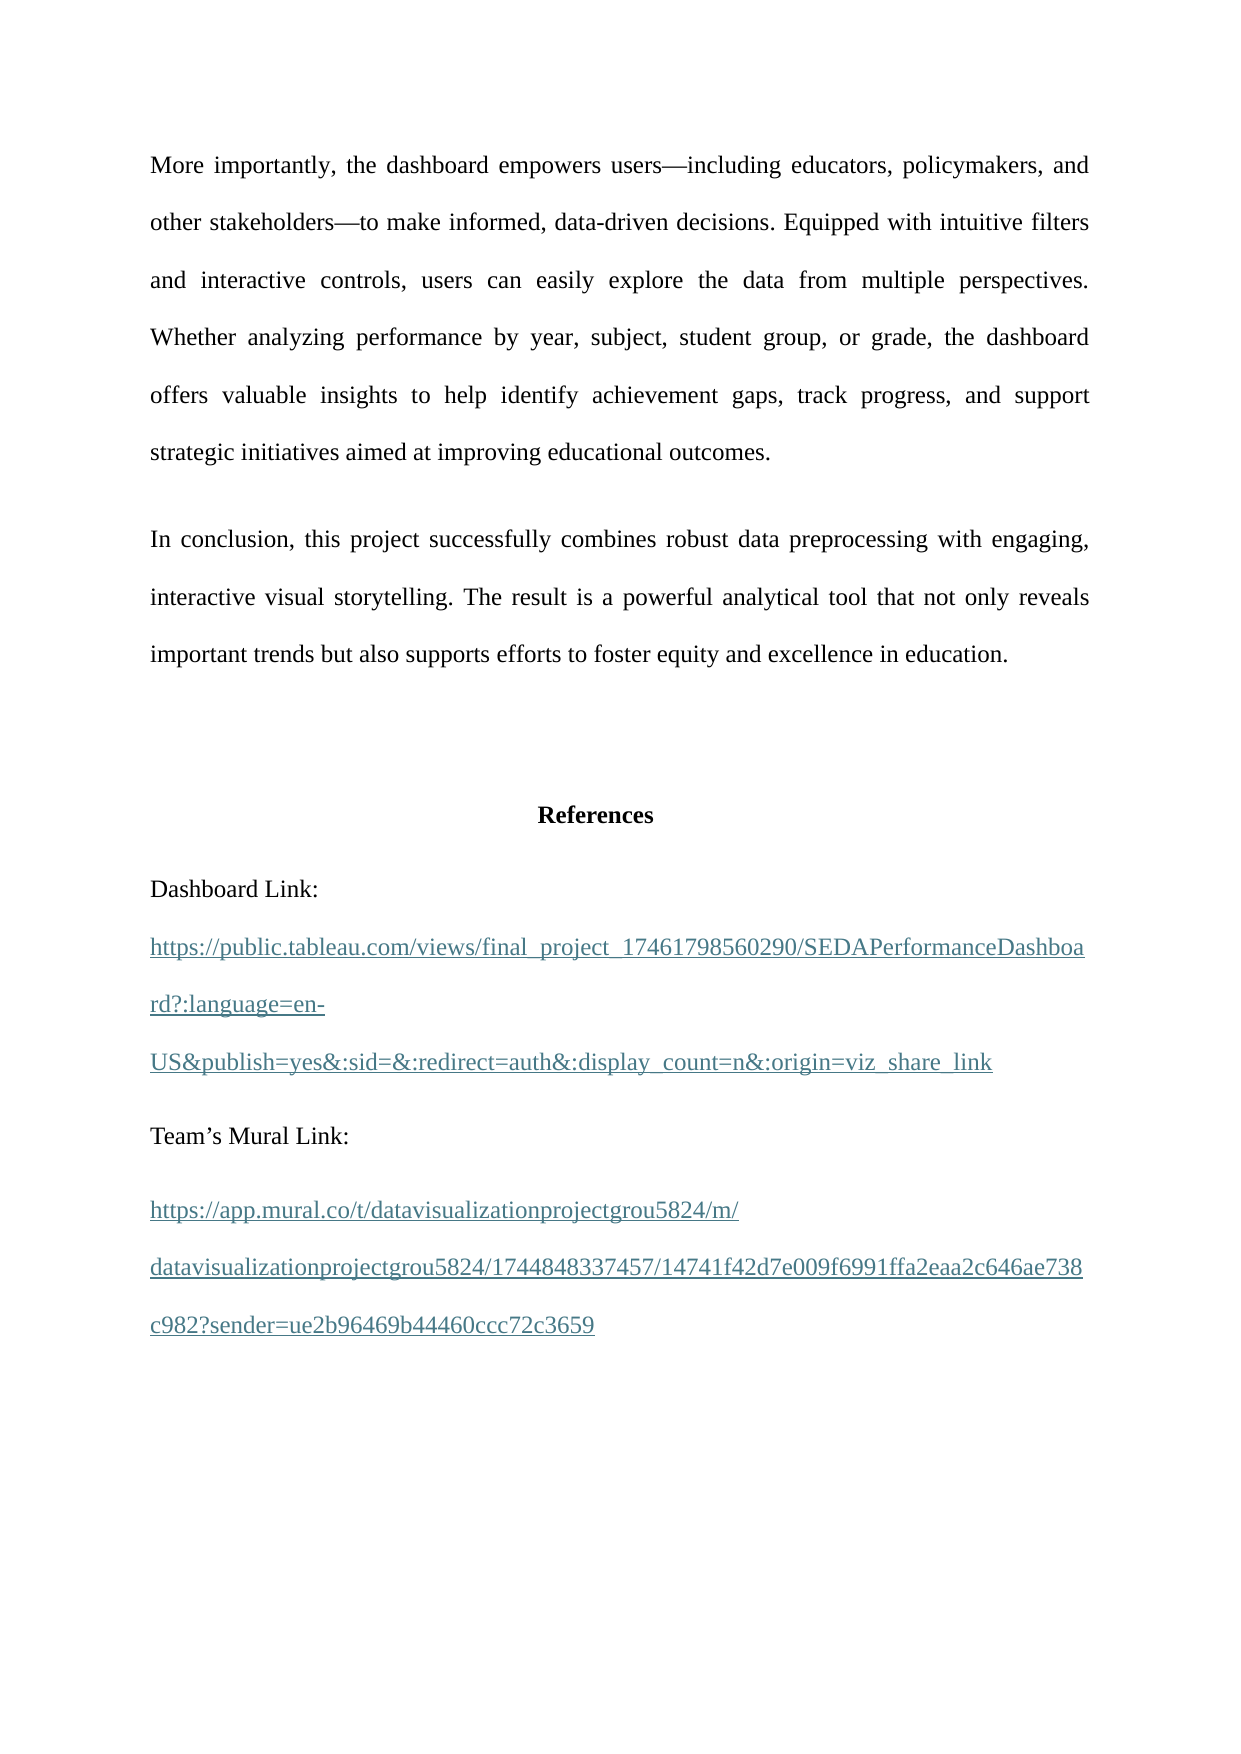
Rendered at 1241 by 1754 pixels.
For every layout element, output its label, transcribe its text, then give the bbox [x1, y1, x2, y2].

text In conclusion, this project successfully combines robust data preprocessing with engaging, interactive visual storytelling. The result is a powerful analytical tool that not only reveals important trends but also supports efforts to foster equity and excellence in education. [150, 524, 1090, 668]
text References [150, 800, 1090, 829]
text More importantly, the dashboard empowers users—including educators, policymakers, and other stakeholders—to make informed, data-driven decisions. Equipped with intuitive filters and interactive controls, users can easily explore the data from multiple perspectives. Whether analyzing performance by year, subject, student group, or grade, the dashboard offers valuable insights to help identify achievement gaps, track progress, and support strategic initiatives aimed at improving educational outcomes. [150, 150, 1090, 466]
text Dashboard Link: https://public.tableau.com/views/final_project_17461798560290/SEDAPerformanceDashboard?:language=en-US&publish=yes&:sid=&:redirect=auth&:display_count=n&:origin=viz_share_link [150, 874, 1090, 1075]
text Team’s Mural Link: [150, 1121, 1090, 1149]
text https://app.mural.co/t/datavisualizationprojectgrou5824/m/datavisualizationprojectgrou5824/1744848337457/14741f42d7e009f6991ffa2eaa2c646ae738c982?sender=ue2b96469b44460ccc72c3659 [150, 1195, 1090, 1339]
